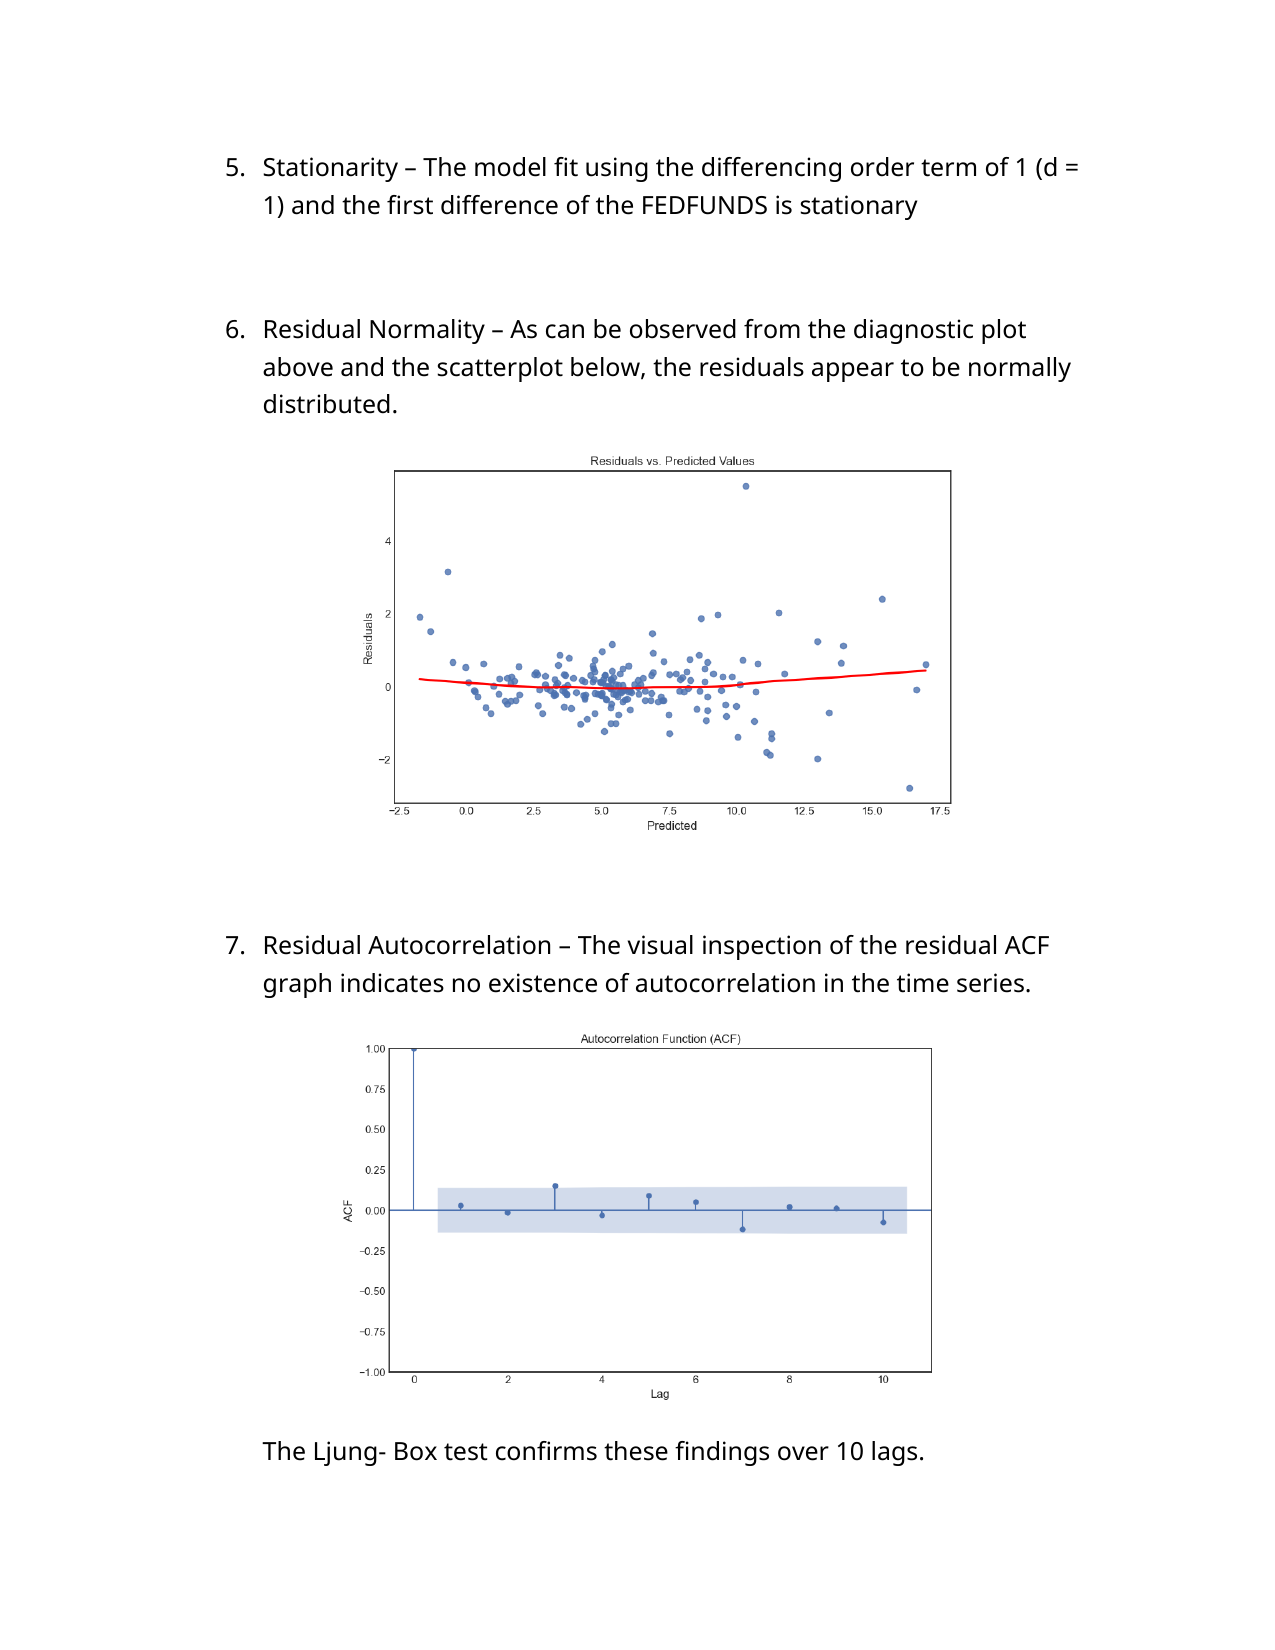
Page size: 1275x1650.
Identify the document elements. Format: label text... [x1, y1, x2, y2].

list Residual Normality – As can be observed from the diagnostic plot above and the scatterplot below, the residuals appear to be normally distributed. [225, 312, 1087, 421]
text The Ljung- Box test confirms these findings over 10 lags. [262, 1434, 1087, 1468]
picture [356, 449, 957, 838]
list Residual Autocorrelation – The visual inspection of the residual ACF graph indicates no existence of autocorrelation in the time series. [225, 928, 1087, 999]
picture [337, 1027, 938, 1406]
list Stationarity – The model fit using the differencing order term of 1 (d = 1) and the first difference of the FEDFUNDS is stationary [225, 150, 1087, 221]
